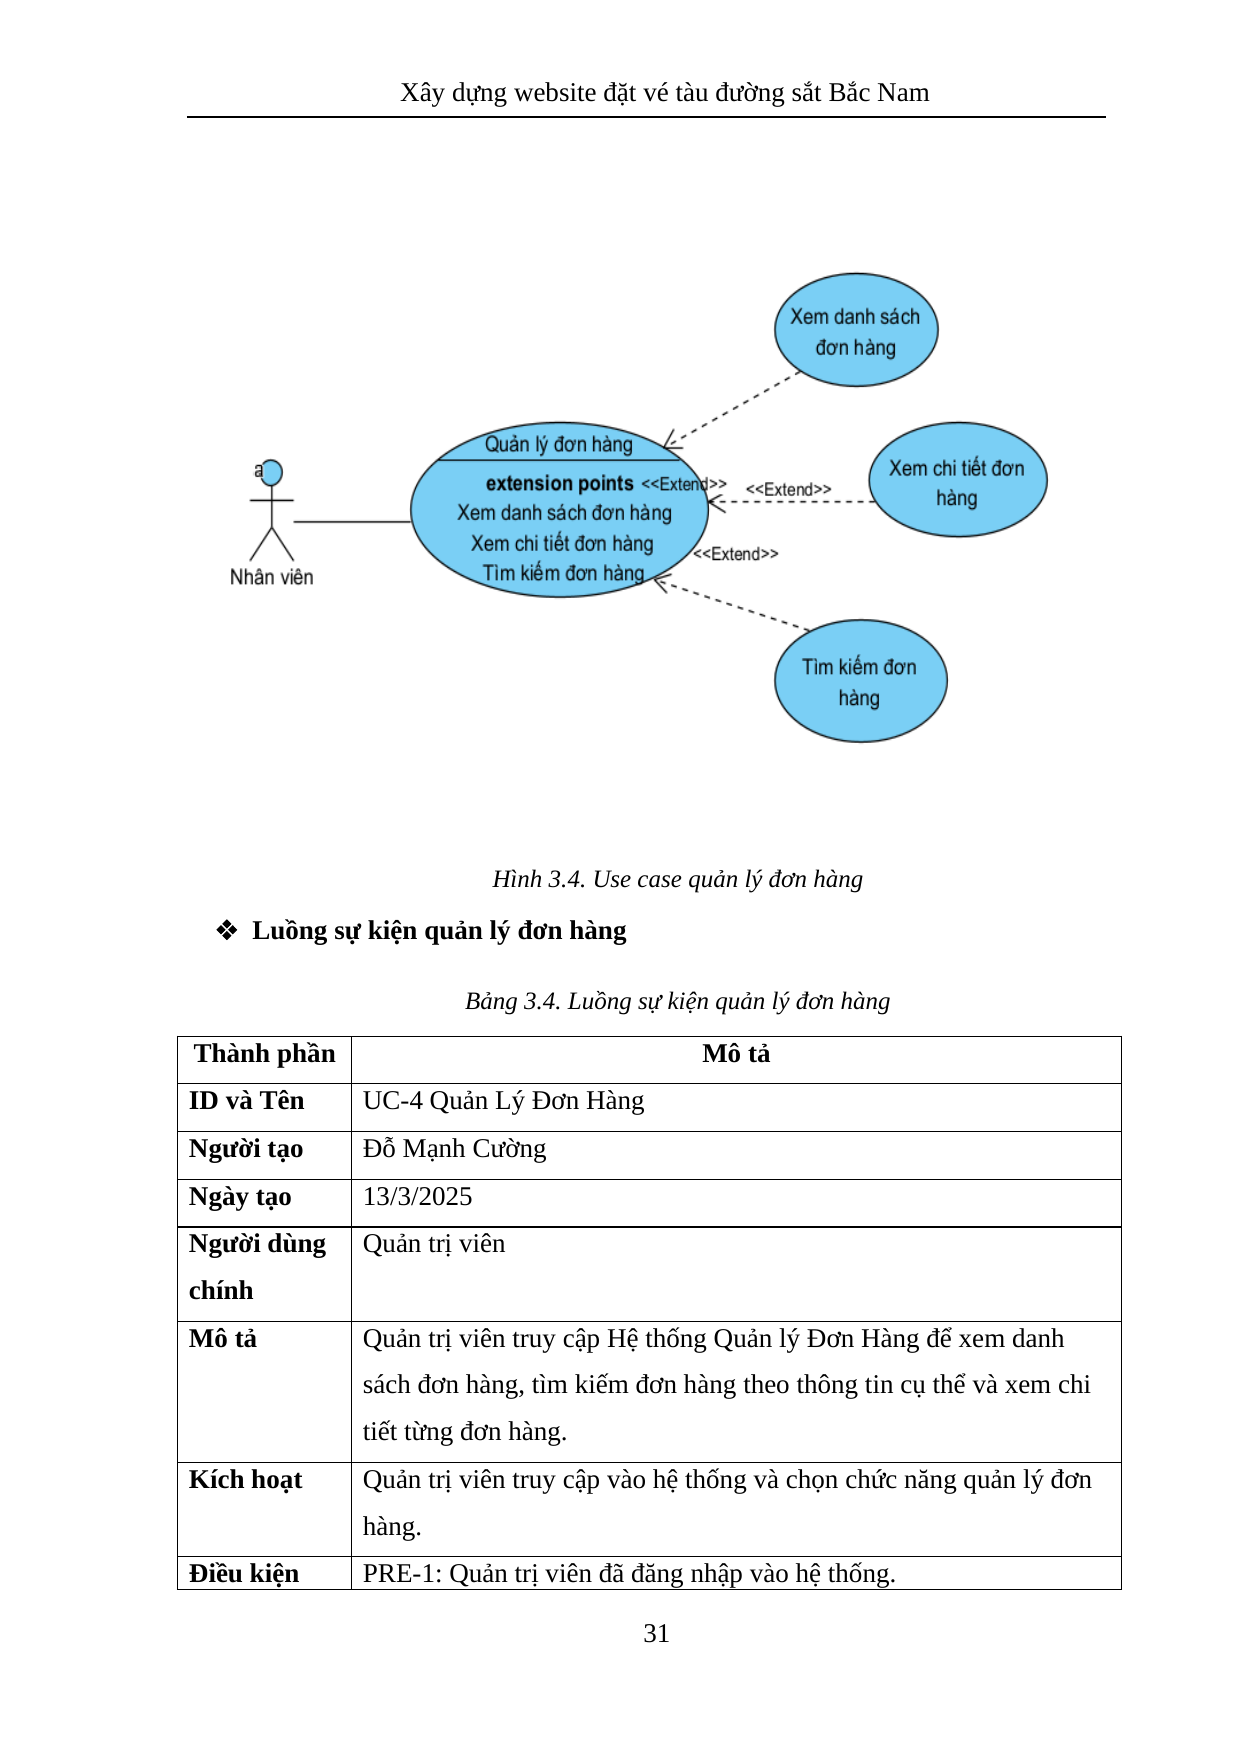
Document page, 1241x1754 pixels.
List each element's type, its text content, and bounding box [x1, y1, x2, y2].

text Bảng 3.4. Luồng sự kiện quản lý đơn hàng [177, 986, 1122, 1015]
table_header Thành phần [178, 1037, 351, 1083]
list Luồng sự kiện quản lý đơn hàng [214, 914, 1122, 945]
table_cell ID và Tên [178, 1084, 351, 1131]
table_cell UC-4 Quản Lý Đơn Hàng [352, 1084, 1121, 1131]
table_cell Người tạo [178, 1132, 351, 1179]
picture [177, 175, 1157, 849]
table_cell Người dùng chính [178, 1228, 351, 1321]
table_cell 13/3/2025 [352, 1180, 1121, 1226]
table_cell Đỗ Mạnh Cường [352, 1132, 1121, 1179]
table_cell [178, 1557, 351, 1588]
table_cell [352, 1557, 1121, 1588]
table_cell Ngày tạo [178, 1180, 351, 1226]
table_cell Mô tả [178, 1322, 351, 1462]
text Hình 3.4. Use case quản lý đơn hàng [177, 864, 1122, 893]
table_header Mô tả [352, 1037, 1121, 1083]
table_cell Quản trị viên truy cập Hệ thống Quản lý Đơn Hàng để xem danh sách đơn hàng, tìm kiếm đơn hàng theo thông tin cụ thể và xem chi tiết từng đơn hàng. [352, 1322, 1121, 1462]
table_cell Kích hoạt [178, 1463, 351, 1556]
table_cell Quản trị viên [352, 1228, 1121, 1321]
table_cell Quản trị viên truy cập vào hệ thống và chọn chức năng quản lý đơn hàng. [352, 1463, 1121, 1556]
